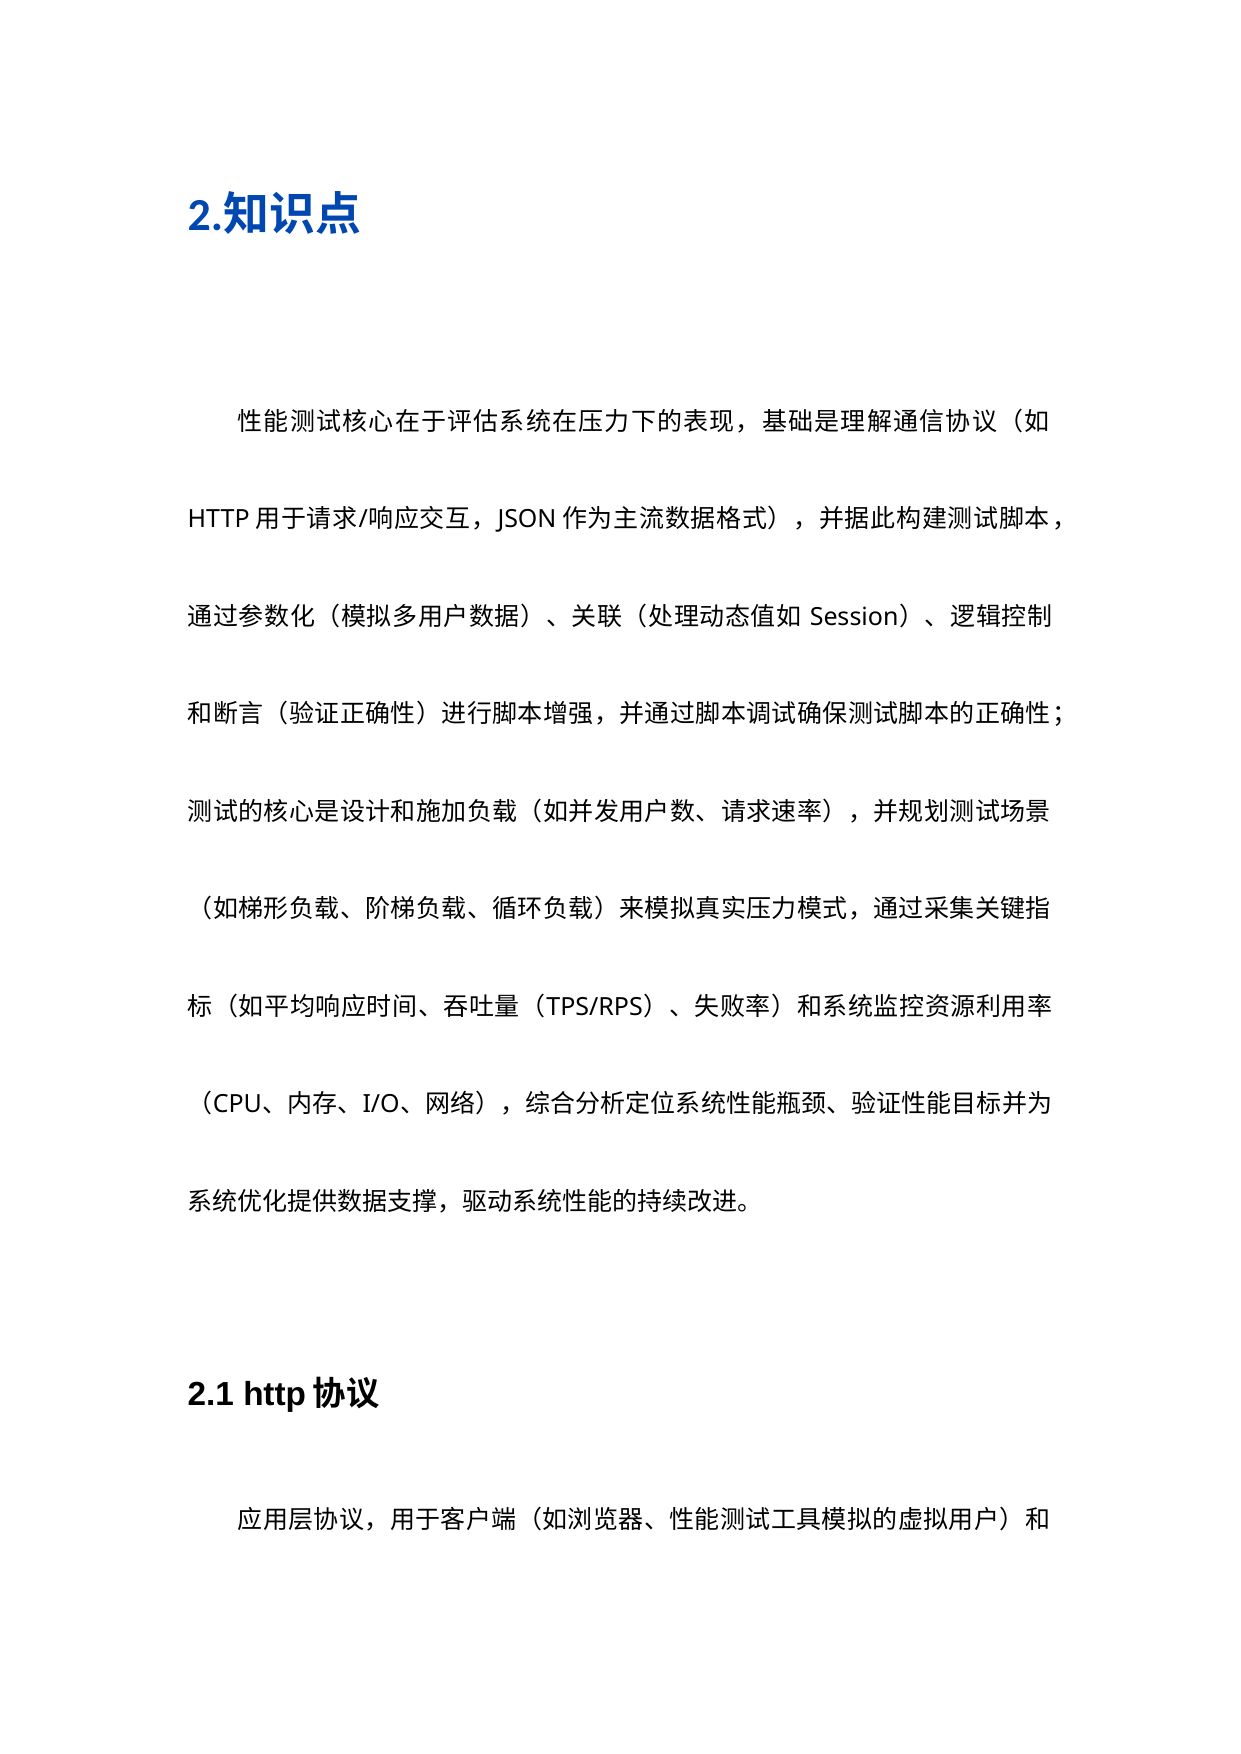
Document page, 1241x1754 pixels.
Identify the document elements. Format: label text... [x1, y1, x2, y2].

subtitle 2.知识点 [187, 162, 1053, 259]
subtitle 2.1 http协议 [187, 1359, 1053, 1424]
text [187, 1486, 1053, 1551]
text 性能测试核心在于评估系统在压力下的表现，基础是理解通信协议（如HTTP用于请求/响应交互，JSON作为主流数据格式），并据此构建测试脚本，通过参数化（模拟多用户数据）、关联（处理动态值如Session）、逻辑控制和断言（验证正确性）进行脚本增强，并通过脚本调试确保测试脚本的正确性；测试的核心是设计和施加负载（如并发用户数、请求速率），并规划测试场景（如梯形负载、阶梯负载、循环负载）来模拟真实压力模式，通过采集关键指标（如平均响应时间、吞吐量（TPS/RPS）、失败率）和系统监控资源利用率（CPU、内存、I/O、网络），综合分析定位系统性能瓶颈、验证性能目标并为系统优化提供数据支撑，驱动系统性能的持续改进。 [187, 387, 1053, 1232]
